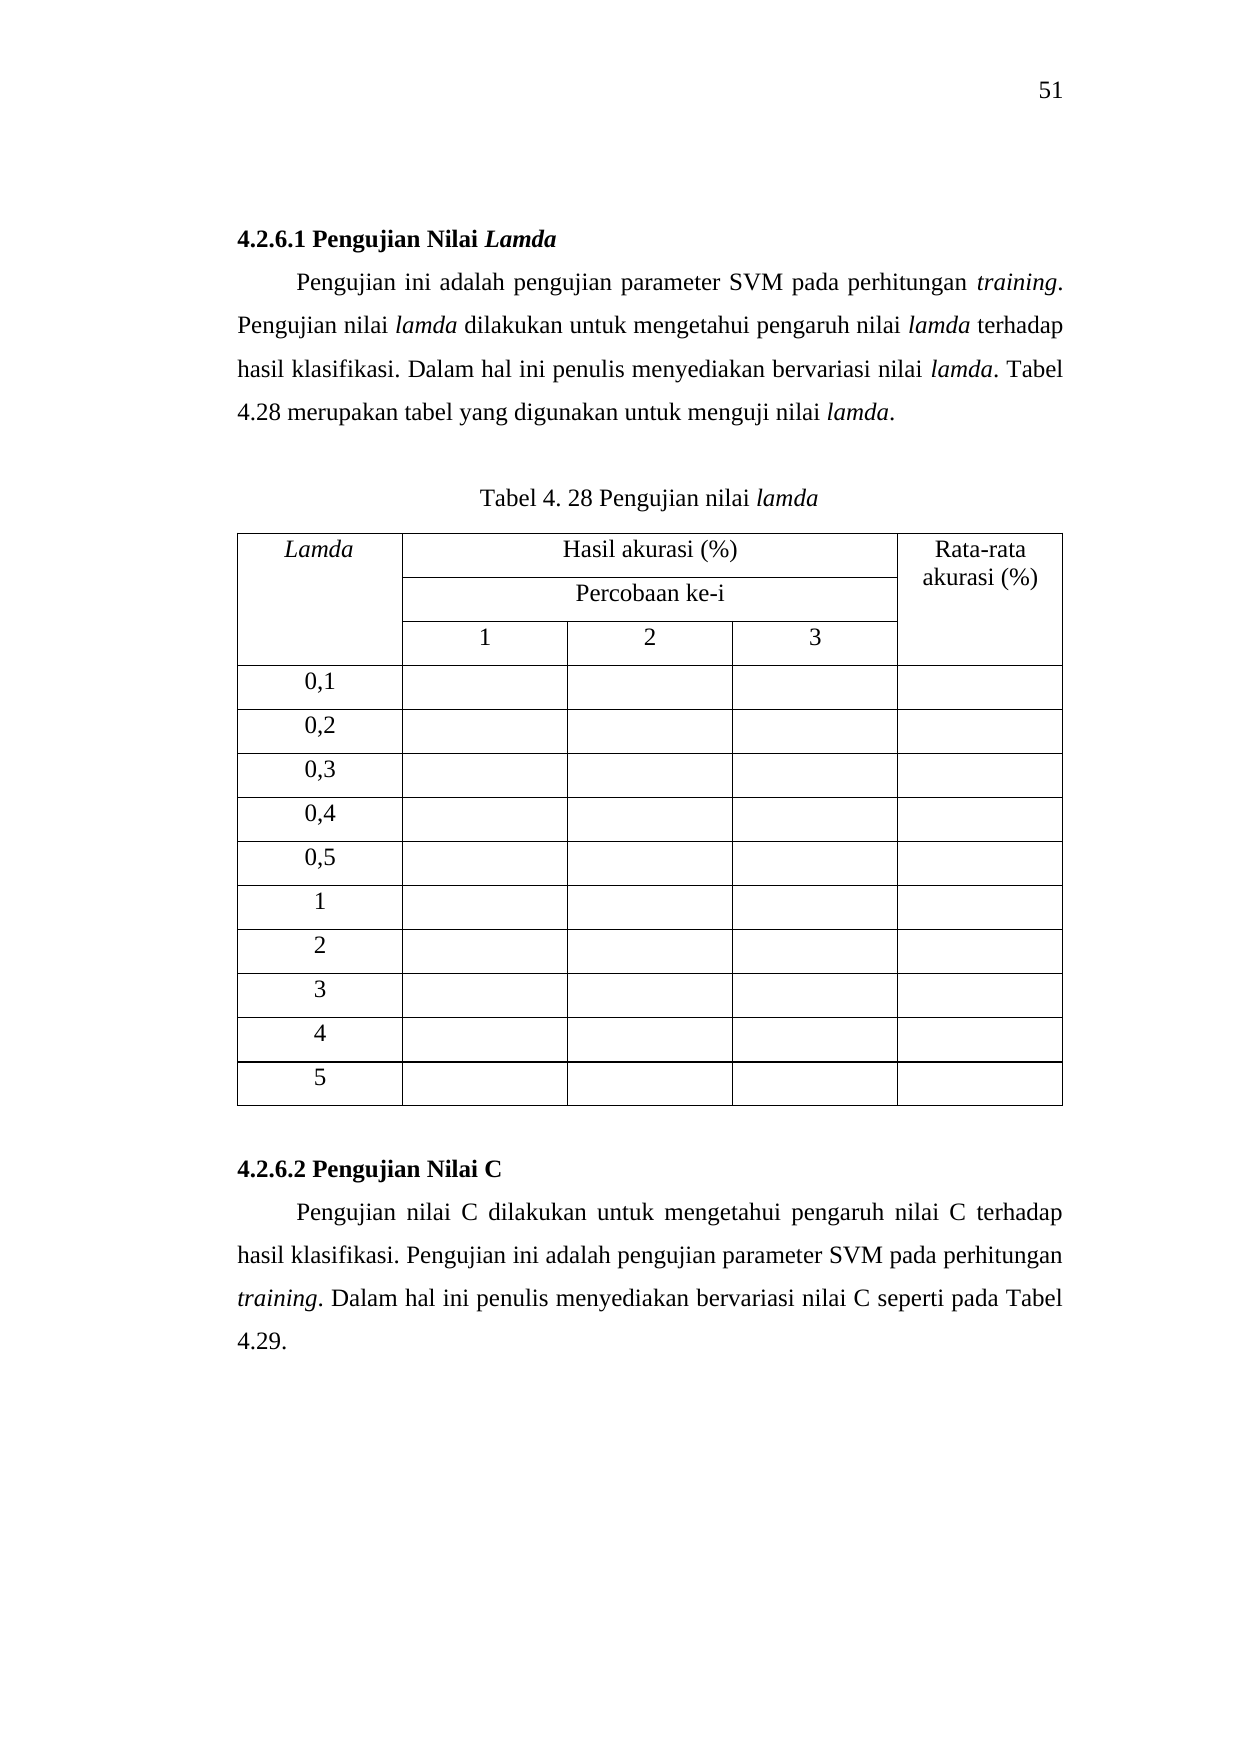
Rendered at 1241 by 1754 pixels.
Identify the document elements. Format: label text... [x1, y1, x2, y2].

table_cell [403, 842, 567, 885]
table_cell [898, 754, 1062, 797]
table_cell [403, 710, 567, 753]
table_cell [403, 1063, 567, 1105]
table_cell [568, 710, 732, 753]
table_cell [568, 666, 732, 709]
table_cell 3 [238, 974, 402, 1017]
subtitle Pengujian Nilai C [237, 1154, 1063, 1182]
table_cell [403, 666, 567, 709]
table_cell [568, 1018, 732, 1061]
table_cell 5 [238, 1063, 402, 1105]
table_cell 1 [403, 622, 567, 665]
table_cell [898, 1018, 1062, 1061]
table_cell [898, 710, 1062, 753]
table_header Lamda [238, 534, 402, 665]
table_cell [733, 798, 897, 841]
table_cell [733, 1063, 897, 1105]
table_cell [403, 974, 567, 1017]
table_cell 1 [238, 886, 402, 929]
table_cell [733, 754, 897, 797]
table_header Rata-rata akurasi (%) [898, 534, 1062, 665]
table_cell [898, 798, 1062, 841]
subtitle Pengujian Nilai Lamda [237, 224, 1063, 253]
table_cell [403, 754, 567, 797]
table_cell [403, 1018, 567, 1061]
text Tabel 4. 28 Pengujian nilai lamda [237, 483, 1063, 512]
table_cell 0,3 [238, 754, 402, 797]
text Pengujian ini adalah pengujian parameter SVM pada perhitungan training. Pengujian nilai lamda dilakukan untuk mengetahui pengaruh nilai lamda terhadap hasil klasifikasi. Dalam hal ini penulis menyediakan bervariasi nilai lamda. Tabel 4.28 merupakan tabel yang digunakan untuk menguji nilai lamda. [237, 267, 1063, 426]
table_cell 4 [238, 1018, 402, 1061]
table_cell 2 [568, 622, 732, 665]
table_cell [898, 1063, 1062, 1105]
table_cell [568, 754, 732, 797]
table_cell 3 [733, 622, 897, 665]
table_cell [733, 1018, 897, 1061]
table_cell [733, 842, 897, 885]
table_cell 0,2 [238, 710, 402, 753]
table_cell [898, 974, 1062, 1017]
table_header Hasil akurasi (%) [403, 534, 897, 577]
table_cell [568, 1063, 732, 1105]
table_cell [568, 930, 732, 973]
table_cell 2 [238, 930, 402, 973]
table_cell [733, 710, 897, 753]
table_cell [403, 798, 567, 841]
text Pengujian nilai C dilakukan untuk mengetahui pengaruh nilai C terhadap hasil klasifikasi. Pengujian ini adalah pengujian parameter SVM pada perhitungan training. Dalam hal ini penulis menyediakan bervariasi nilai C seperti pada Tabel 4.29. [237, 1197, 1063, 1355]
table_cell [733, 930, 897, 973]
table_cell 0,1 [238, 666, 402, 709]
table_cell 0,4 [238, 798, 402, 841]
table_cell [898, 842, 1062, 885]
table_cell Percobaan ke-i [403, 578, 897, 621]
table_cell [733, 974, 897, 1017]
table_cell [568, 798, 732, 841]
table_cell [568, 974, 732, 1017]
table_cell [403, 930, 567, 973]
table_cell [403, 886, 567, 929]
table_cell [733, 666, 897, 709]
table_cell [898, 930, 1062, 973]
table_cell 0,5 [238, 842, 402, 885]
table_cell [733, 886, 897, 929]
table_cell [568, 886, 732, 929]
table_cell [568, 842, 732, 885]
table_cell [898, 886, 1062, 929]
table_cell [898, 666, 1062, 709]
